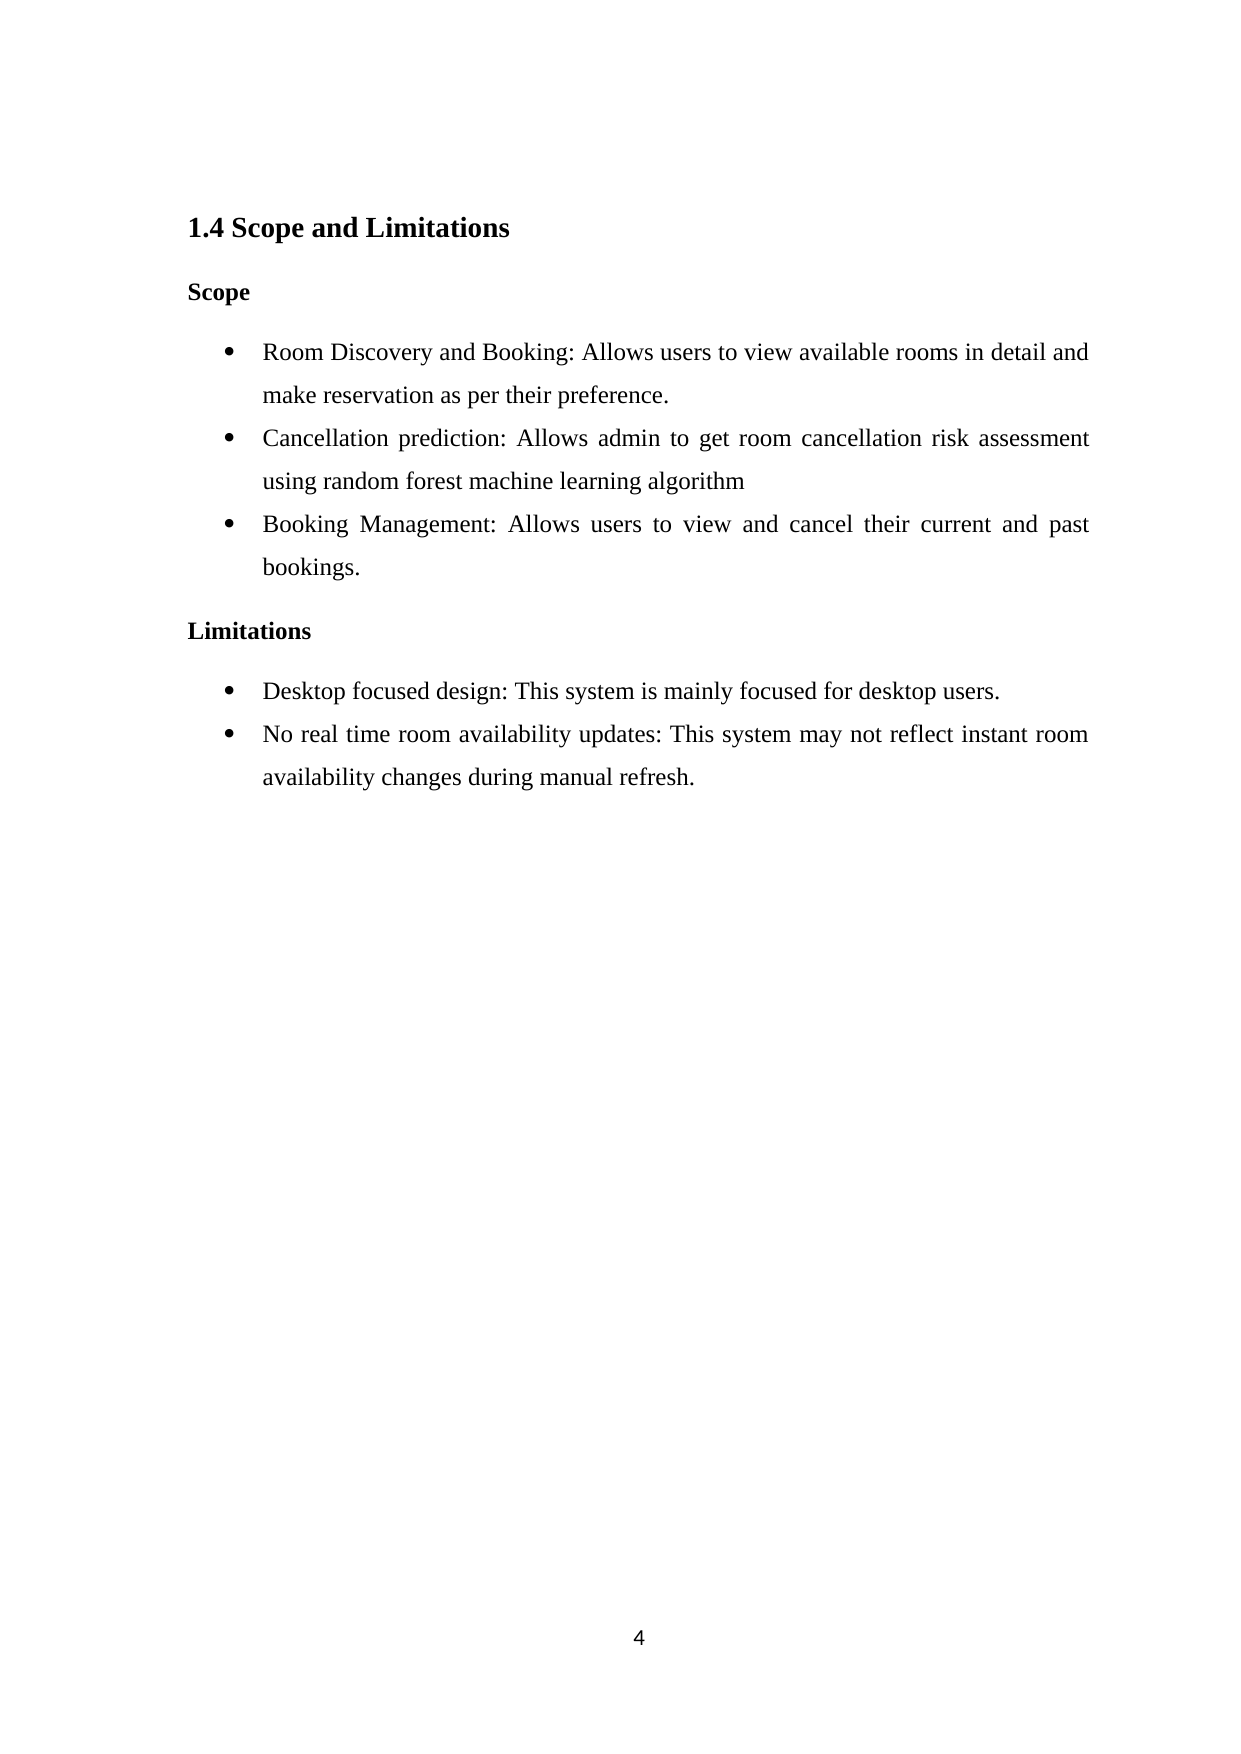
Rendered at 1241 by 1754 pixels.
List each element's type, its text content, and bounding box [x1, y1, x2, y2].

list Desktop focused design: This system is mainly focused for desktop users. [225, 676, 1090, 705]
list Room Discovery and Booking: Allows users to view available rooms in detail and make reservation as per their preference. [225, 337, 1090, 408]
list No real time room availability updates: This system may not reflect instant room availability changes during manual refresh. [225, 719, 1090, 791]
text Limitations [187, 616, 1090, 645]
list Cancellation prediction: Allows admin to get room cancellation risk assessment using random forest machine learning algorithm [225, 423, 1090, 495]
list Booking Management: Allows users to view and cancel their current and past bookings. [225, 509, 1090, 581]
subtitle Scope and Limitations [187, 210, 1090, 243]
text Scope [187, 277, 1090, 306]
